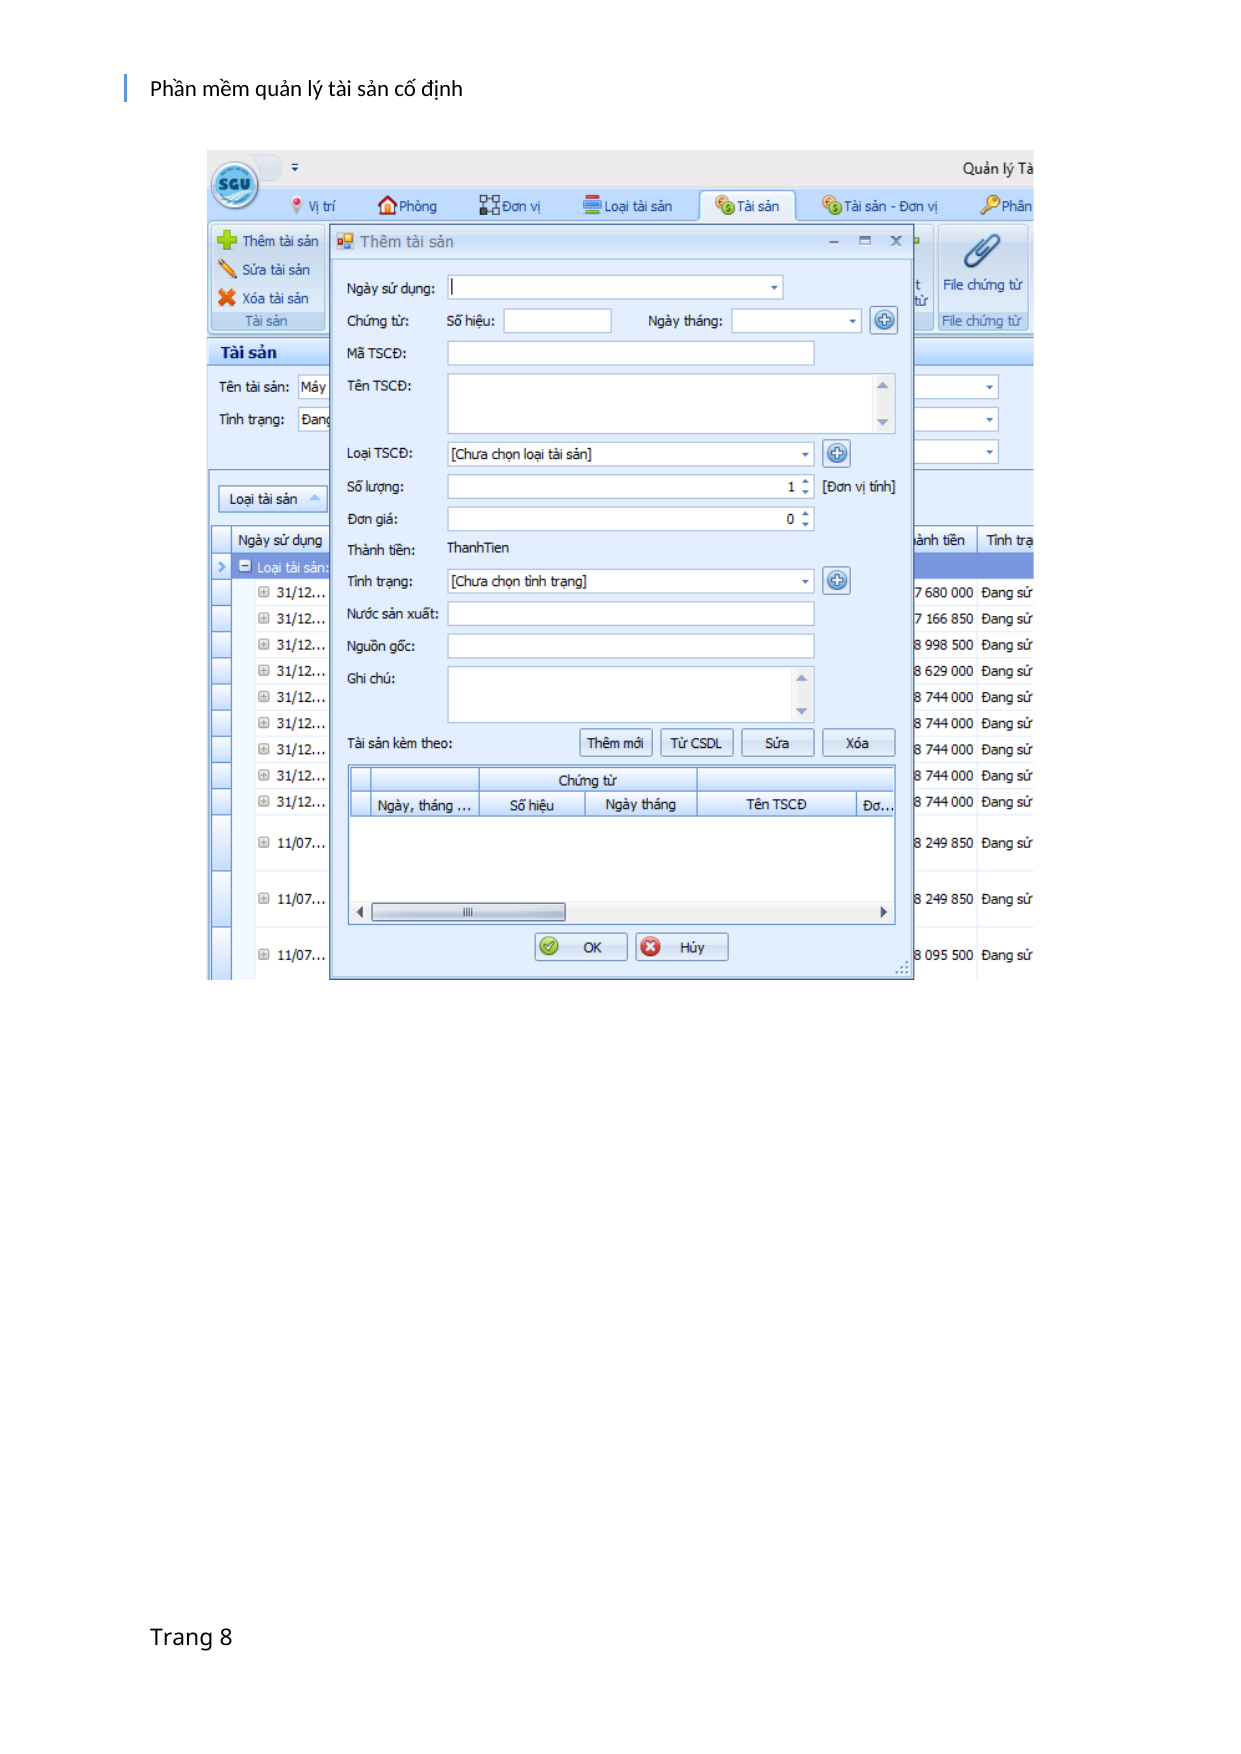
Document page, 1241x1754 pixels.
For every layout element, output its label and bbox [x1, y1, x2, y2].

picture [206, 150, 1034, 980]
